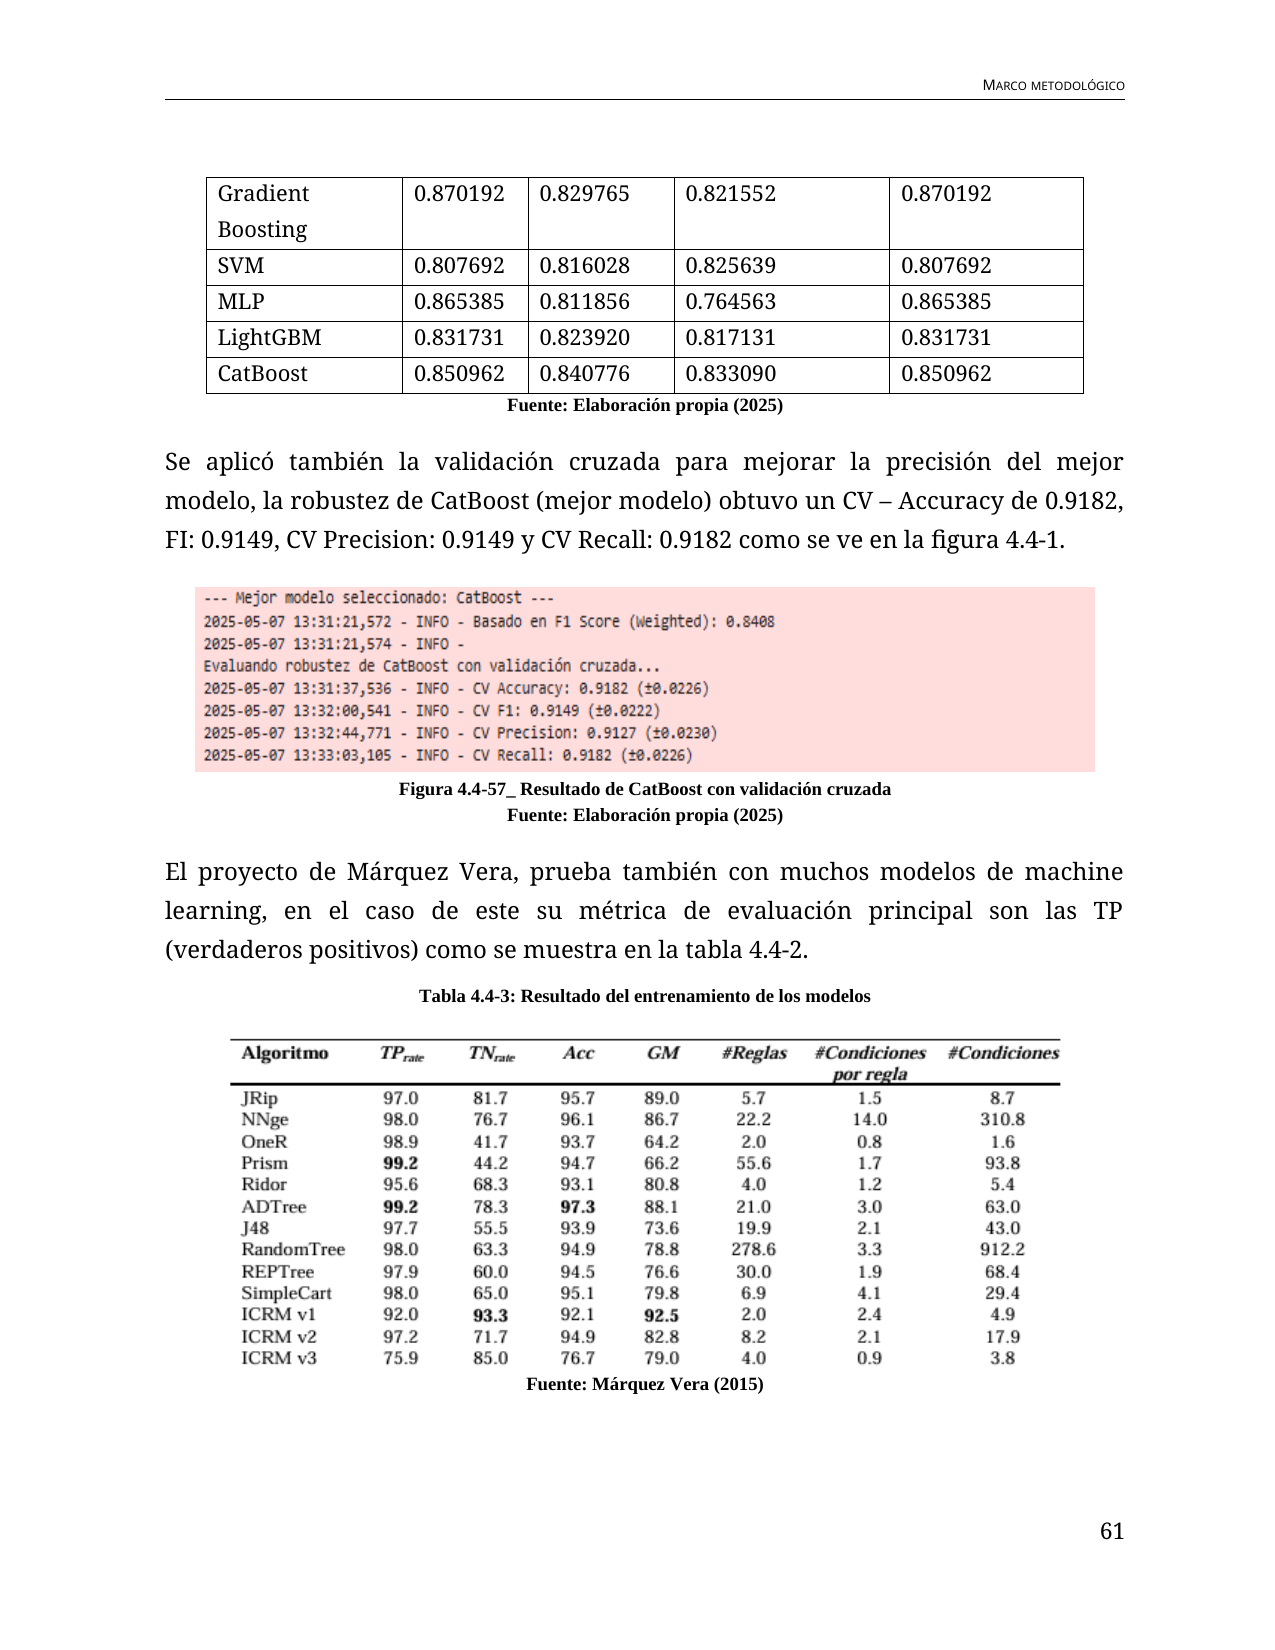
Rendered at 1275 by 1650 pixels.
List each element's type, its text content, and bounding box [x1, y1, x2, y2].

table_cell 0.850962 [403, 358, 528, 393]
table_cell 0.829765 [529, 178, 674, 249]
table_cell 0.816028 [529, 250, 674, 285]
table_cell 0.825639 [675, 250, 889, 285]
table_cell 0.817131 [675, 322, 889, 357]
table_cell 0.865385 [890, 286, 1083, 321]
table_cell 0.831731 [890, 322, 1083, 357]
table_cell 0.840776 [529, 358, 674, 393]
picture [195, 587, 1096, 772]
table_cell 0.807692 [403, 250, 528, 285]
table_cell SVM [207, 250, 402, 285]
table_cell 0.811856 [529, 286, 674, 321]
table_cell CatBoost [207, 358, 402, 393]
table_cell 0.870192 [890, 178, 1083, 249]
table_cell 0.823920 [529, 322, 674, 357]
table_cell 0.865385 [403, 286, 528, 321]
text Fuente: Márquez Vera (2015) [165, 1373, 1125, 1394]
text Fuente: Elaboración propia (2025) [165, 394, 1125, 416]
table_cell 0.870192 [403, 178, 528, 249]
picture [229, 1035, 1061, 1367]
text Se aplicó también la validación cruzada para mejorar la precisión del mejor modelo, la robustez de CatBoost (mejor modelo) obtuvo un CV – Accuracy de 0.9182, FI: 0.9149, CV Precision: 0.9149 y CV Recall: 0.9182 como se ve en la figura 4.4-1. [165, 445, 1125, 556]
table_cell 0.850962 [890, 358, 1083, 393]
table_cell 0.764563 [675, 286, 889, 321]
table_cell 0.821552 [675, 178, 889, 249]
table_cell Gradient Boosting [207, 178, 402, 249]
table_cell LightGBM [207, 322, 402, 357]
text Fuente: Elaboración propia (2025) [165, 804, 1125, 826]
table_cell MLP [207, 286, 402, 321]
table_cell 0.833090 [675, 358, 889, 393]
table_cell 0.831731 [403, 322, 528, 357]
text El proyecto de Márquez Vera, prueba también con muchos modelos de machine learning, en el caso de este su métrica de evaluación principal son las TP (verdaderos positivos) como se muestra en la tabla 4.4-2. [165, 855, 1125, 966]
table_cell 0.807692 [890, 250, 1083, 285]
